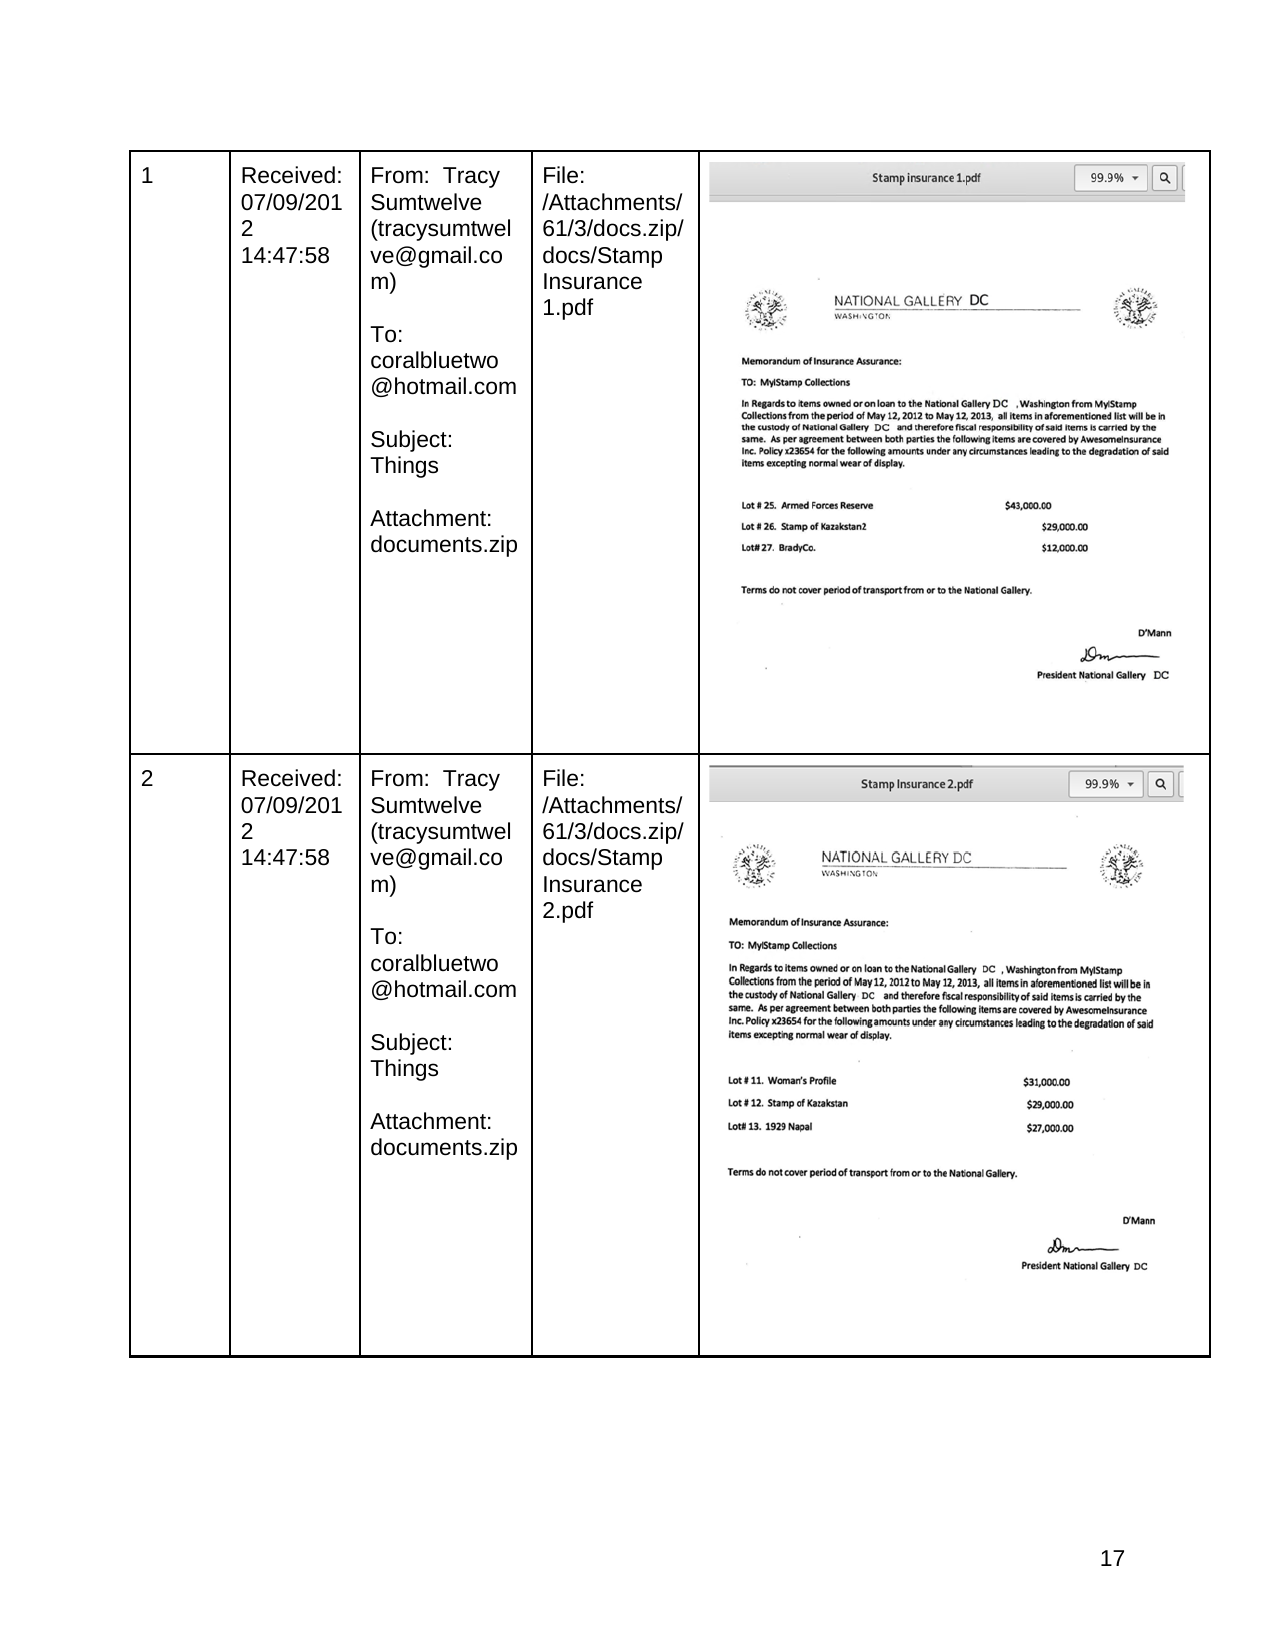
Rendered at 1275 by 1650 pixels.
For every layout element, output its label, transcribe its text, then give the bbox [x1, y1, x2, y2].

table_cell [361, 755, 531, 1355]
table_cell 1 [131, 152, 229, 753]
table_cell Received: 07/09/2012 14:47:58 [231, 152, 359, 753]
table_cell From: Tracy Sumtwelve (tracysumtwelve@gmail.com) To: coralbluetwo@hotmail.com Subject: Things Attachment: documents.zip [361, 152, 531, 753]
picture [709, 162, 1186, 689]
table_cell [700, 755, 1209, 1355]
picture [709, 765, 1184, 1289]
table_cell File: /Attachments/61/3/docs.zip/docs/Stamp Insurance 1.pdf [533, 152, 698, 753]
table_cell File: /Attachments/61/3/docs.zip/docs/Stamp Insurance 2.pdf [533, 755, 698, 1355]
table_cell 2 [131, 755, 229, 1355]
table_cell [231, 755, 359, 1355]
table_cell [700, 152, 1209, 753]
